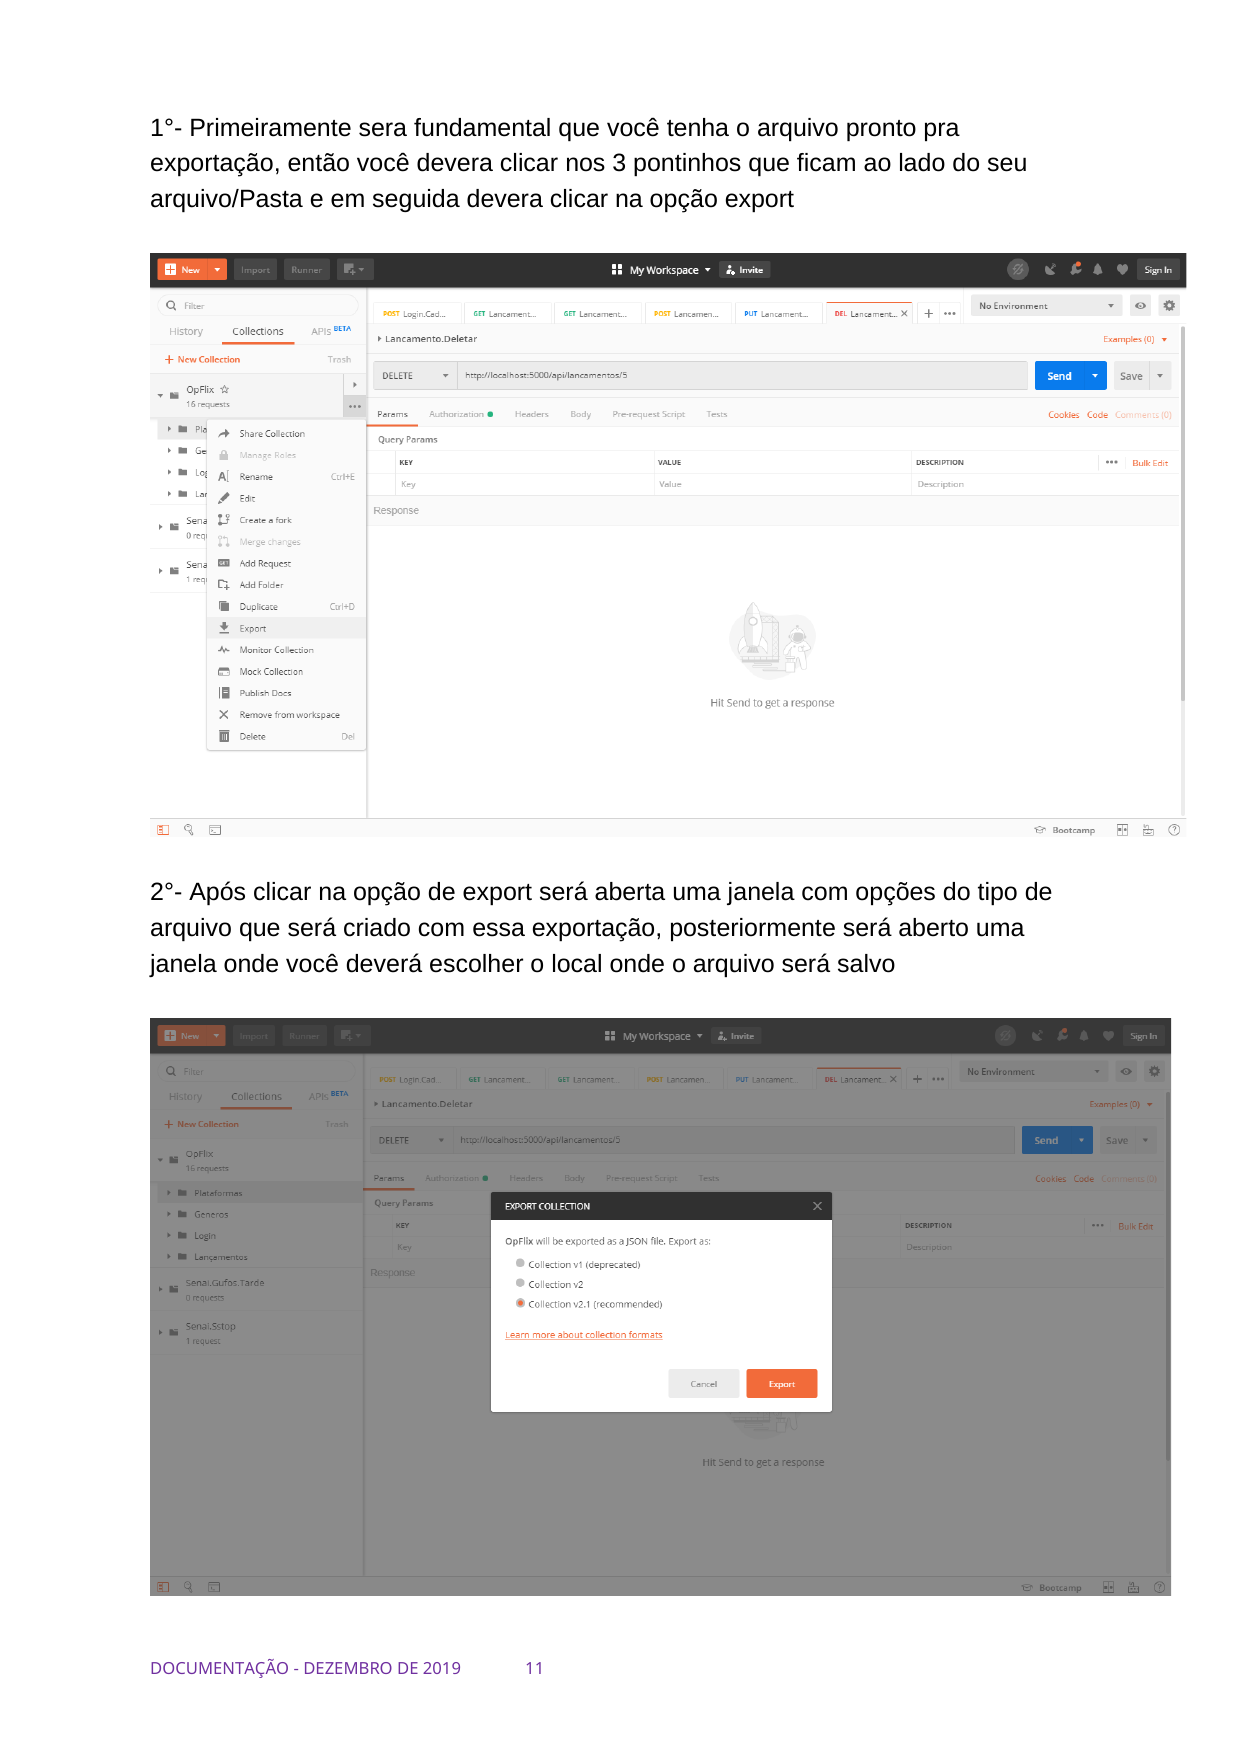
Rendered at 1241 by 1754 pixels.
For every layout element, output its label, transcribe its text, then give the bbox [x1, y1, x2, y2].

picture [150, 1018, 1172, 1596]
text 2°- Após clicar na opção de export será aberta uma janela com opções do tipo de arquivo que será criado com essa exportação, posteriormente será aberto uma janela onde você deverá escolher o local onde o arquivo será salvo [150, 877, 1090, 978]
picture [150, 253, 1187, 837]
text 1°- Primeiramente sera fundamental que você tenha o arquivo pronto pra exportação, então você devera clicar nos 3 pontinhos que ficam ao lado do seu arquivo/Pasta e em seguida devera clicar na opção export [150, 112, 1090, 213]
